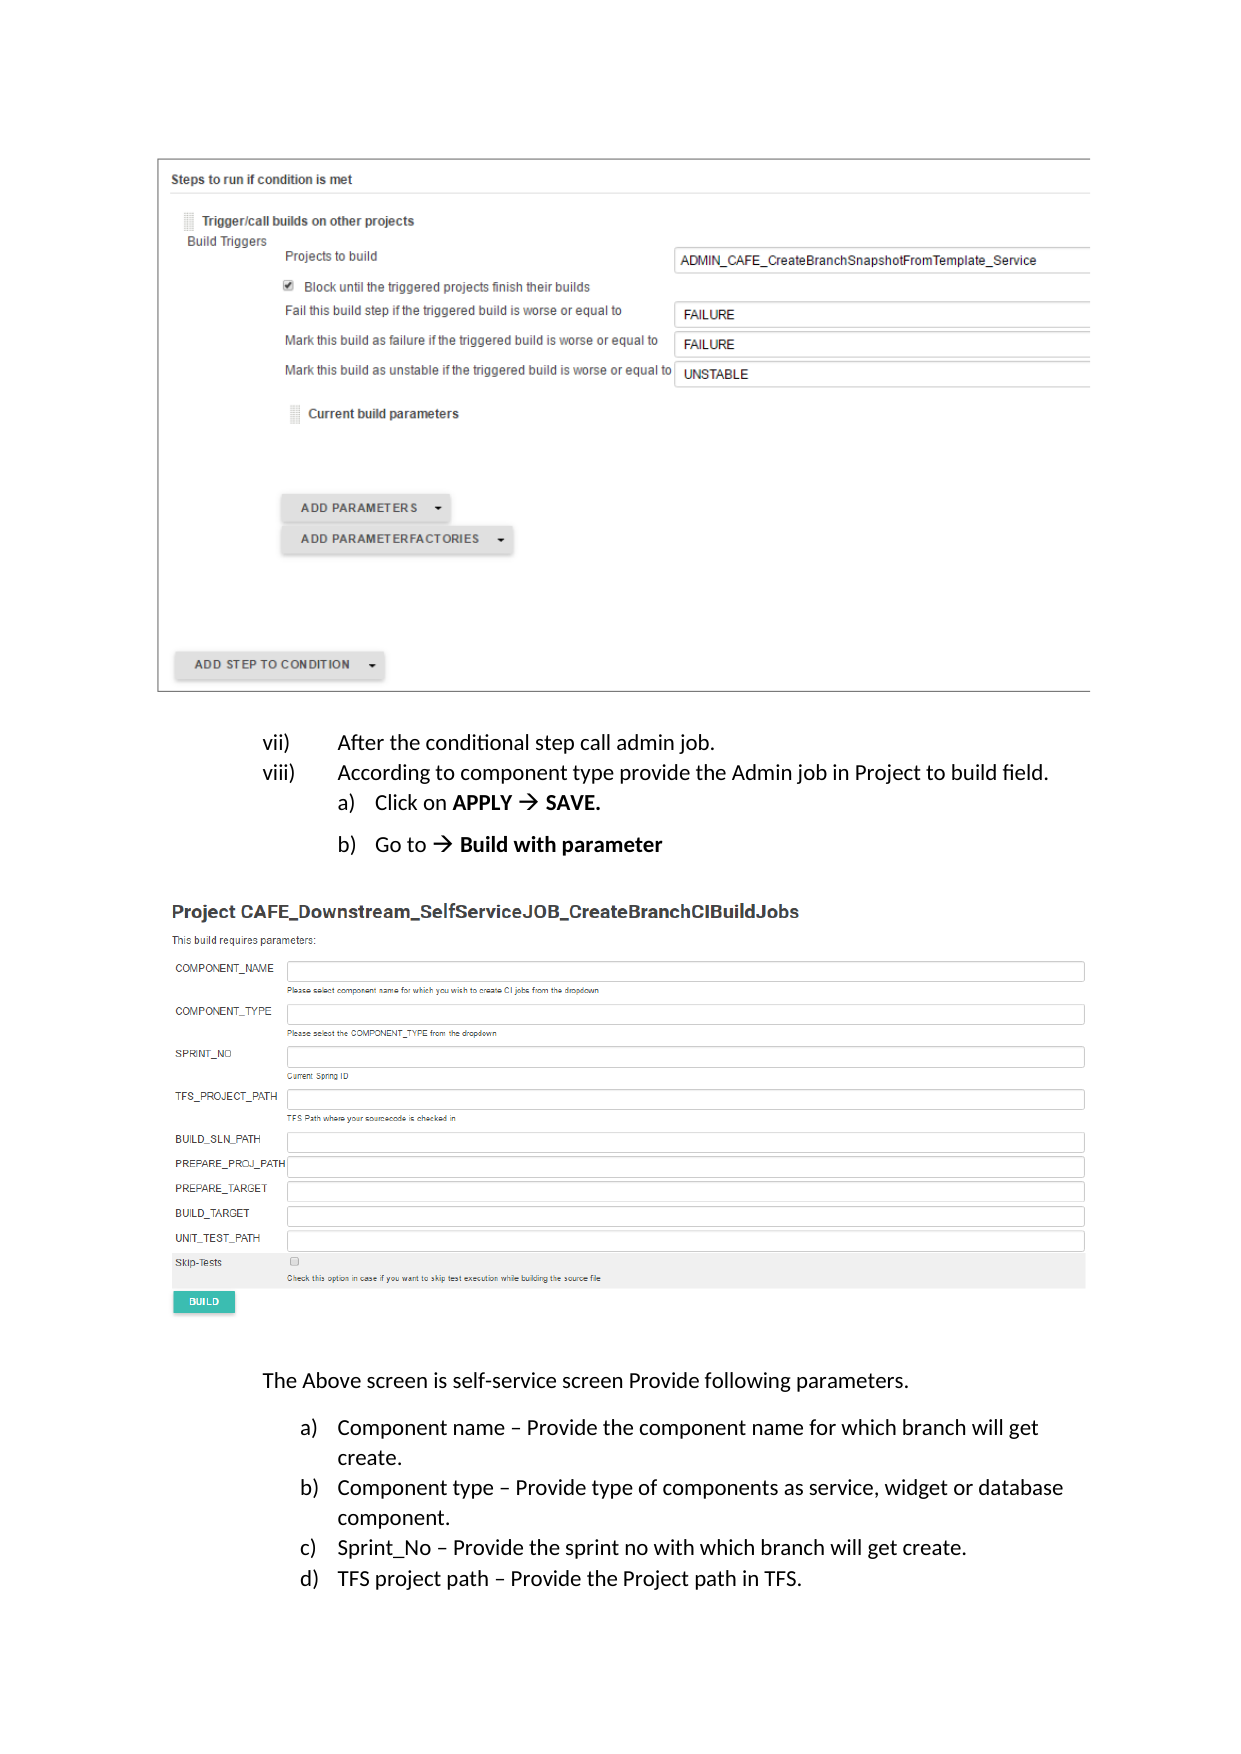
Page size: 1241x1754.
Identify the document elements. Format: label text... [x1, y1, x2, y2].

list Component type – Provide type of components as service, widget or database component. [300, 1473, 1090, 1531]
list Component name – Provide the component name for which branch will get create. [300, 1413, 1090, 1471]
list According to component type provide the Admin job in Project to build field. [262, 758, 1090, 786]
list Sprint_No – Provide the sprint no with which branch will get create. [300, 1533, 1090, 1562]
list Go to Build with parameter [337, 830, 1090, 858]
picture [150, 150, 1091, 709]
list TFS project path – Provide the Project path in TFS. [300, 1564, 1090, 1592]
picture [150, 888, 1091, 1347]
text The Above screen is self-service screen Provide following parameters. [187, 1366, 1090, 1394]
list Click on APPLY SAVE. [337, 788, 1090, 816]
list After the conditional step call admin job. [262, 728, 1090, 756]
